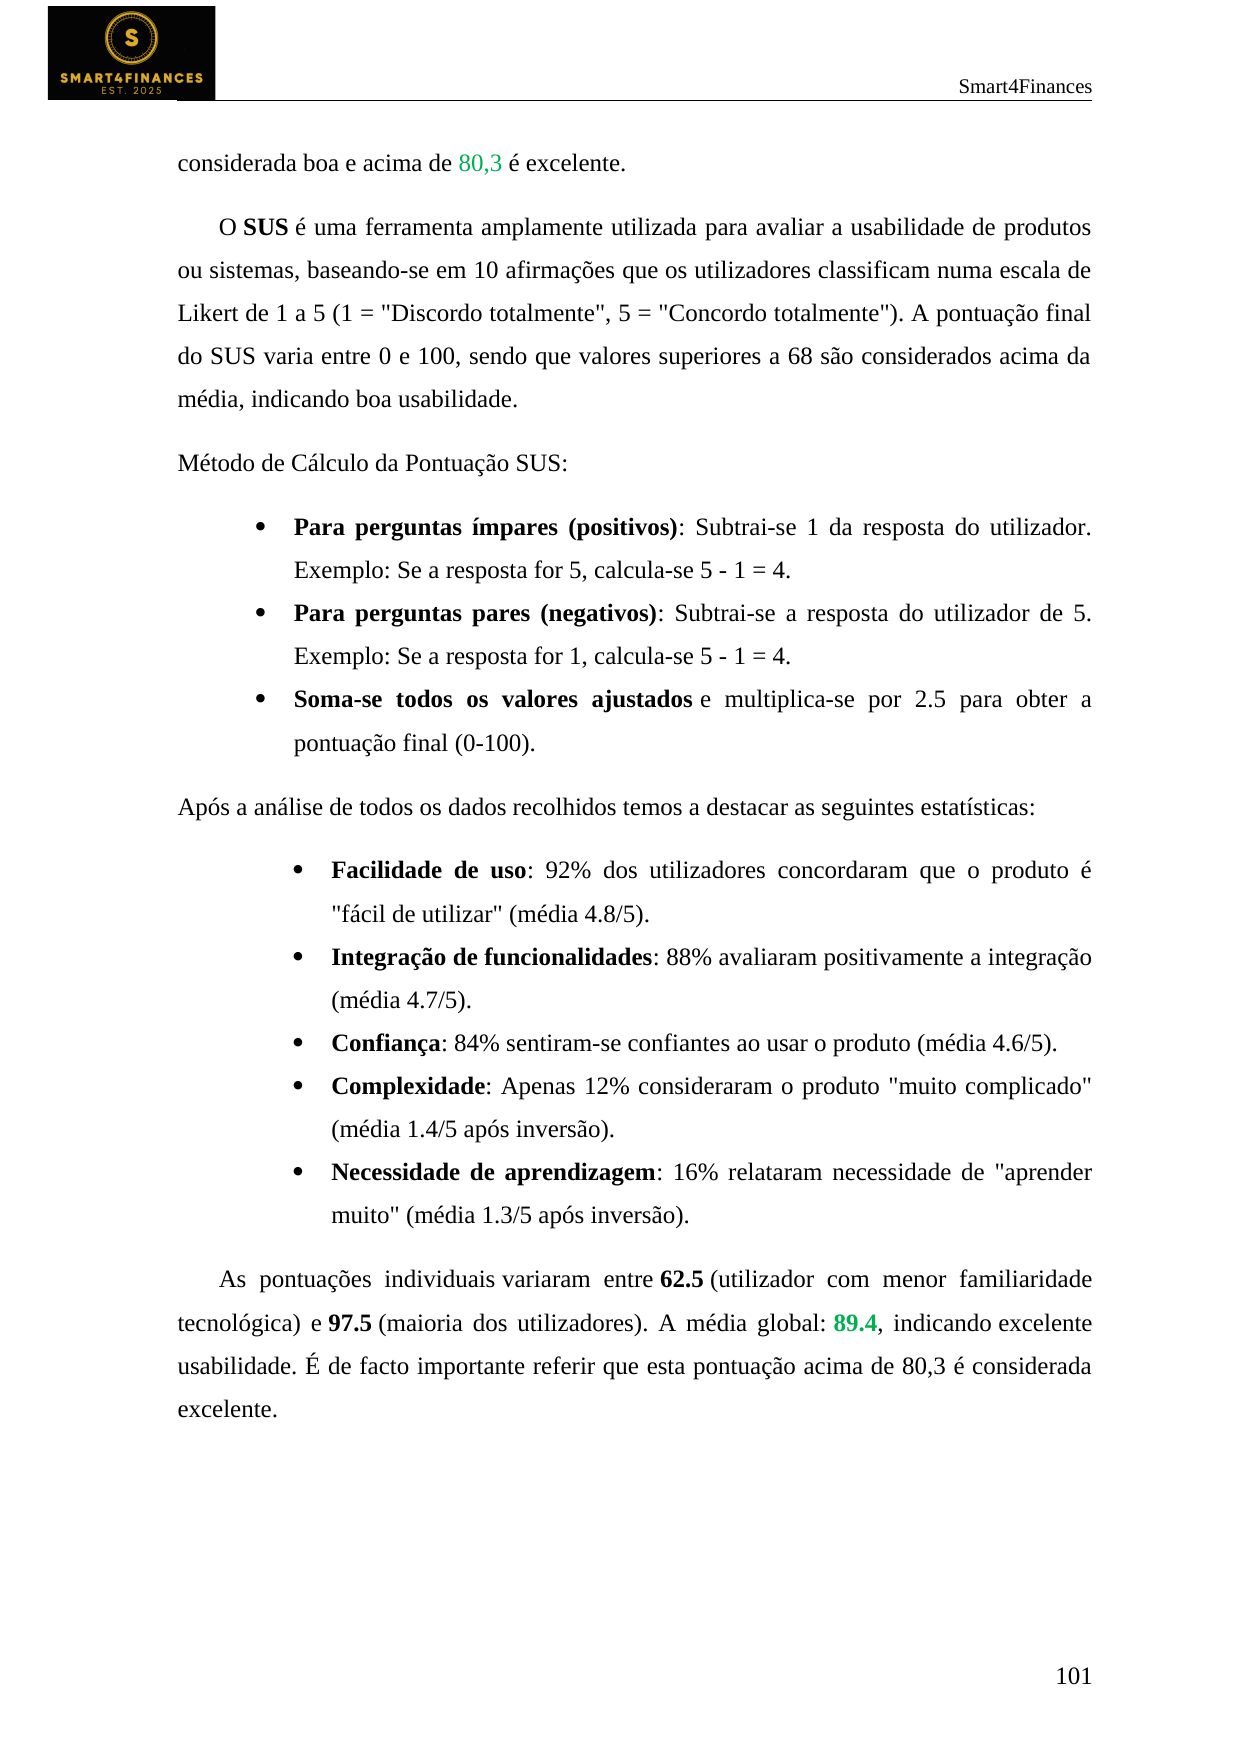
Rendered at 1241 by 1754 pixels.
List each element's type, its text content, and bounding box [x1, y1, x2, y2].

list Integração de funcionalidades: 88% avaliaram positivamente a integração (média 4.7/5). [293, 942, 1092, 1014]
list Necessidade de aprendizagem: 16% relataram necessidade de "aprender muito" (média 1.3/5 após inversão). [293, 1157, 1092, 1229]
list Soma-se todos os valores ajustados e multiplica-se por 2.5 para obter a pontuação final (0-100). [256, 684, 1092, 756]
text O SUS é uma ferramenta amplamente utilizada para avaliar a usabilidade de produtos ou sistemas, baseando-se em 10 afirmações que os utilizadores classificam numa escala de Likert de 1 a 5 (1 = "Discordo totalmente", 5 = "Concordo totalmente"). A pontuação final do SUS varia entre 0 e 100, sendo que valores superiores a 68 são considerados acima da média, indicando boa usabilidade. [177, 212, 1092, 413]
list Complexidade: Apenas 12% consideraram o produto "muito complicado" (média 1.4/5 após inversão). [293, 1071, 1092, 1143]
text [177, 148, 1092, 176]
text Após a análise de todos os dados recolhidos temos a destacar as seguintes estatísticas: [177, 792, 1092, 820]
list Facilidade de uso: 92% dos utilizadores concordaram que o produto é "fácil de utilizar" (média 4.8/5). [293, 856, 1092, 927]
list Confiança: 84% sentiram-se confiantes ao usar o produto (média 4.6/5). [293, 1028, 1092, 1057]
list Para perguntas ímpares (positivos): Subtrai-se 1 da resposta do utilizador. Exemplo: Se a resposta for 5, calcula-se 5 - 1 = 4. [256, 512, 1092, 584]
picture [47, 6, 216, 100]
list Para perguntas pares (negativos): Subtrai-se a resposta do utilizador de 5. Exemplo: Se a resposta for 1, calcula-se 5 - 1 = 4. [256, 598, 1092, 670]
text Método de Cálculo da Pontuação SUS: [177, 448, 1092, 477]
text As pontuações individuais variaram entre 62.5 (utilizador com menor familiaridade tecnológica) e 97.5 (maioria dos utilizadores). A média global: 89.4, indicando excelente usabilidade. É de facto importante referir que esta pontuação acima de 80,3 é considerada excelente. [177, 1264, 1092, 1423]
